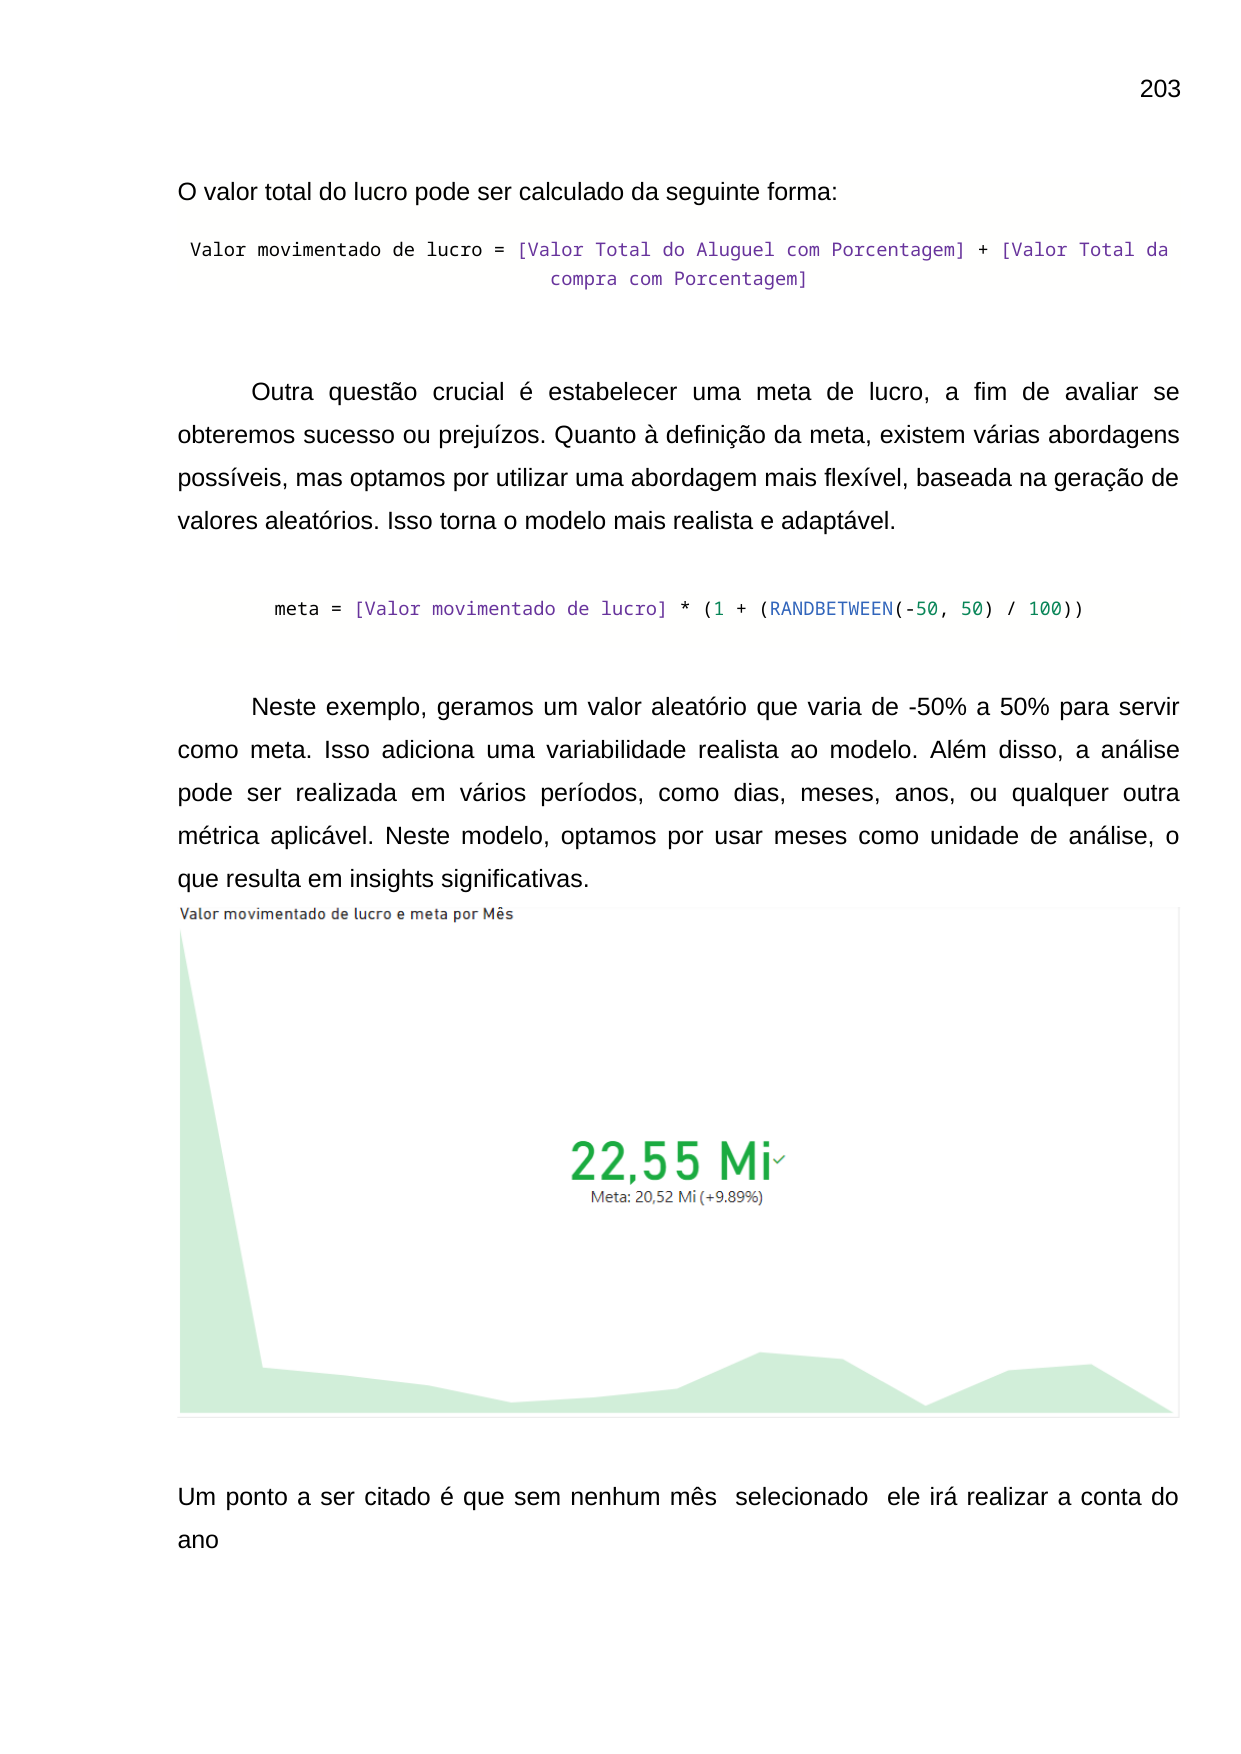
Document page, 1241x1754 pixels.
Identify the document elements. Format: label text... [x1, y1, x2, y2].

text Valor movimentado de lucro = [Valor Total do Aluguel com Porcentagem] + [Valor Total da compra com Porcentagem] [177, 234, 1181, 290]
picture [177, 907, 1182, 1424]
text Um ponto a ser citado é que sem nenhum mês selecionado ele irá realizar a conta do ano [177, 1482, 1181, 1553]
text Outra questão crucial é estabelecer uma meta de lucro, a fim de avaliar se obteremos sucesso ou prejuízos. Quanto à definição da meta, existem várias abordagens possíveis, mas optamos por utilizar uma abordagem mais flexível, baseada na geração de valores aleatórios. Isso torna o modelo mais realista e adaptável. [177, 377, 1181, 535]
text Neste exemplo, geramos um valor aleatório que varia de -50% a 50% para servir como meta. Isso adiciona uma variabilidade realista ao modelo. Além disso, a análise pode ser realizada em vários períodos, como dias, meses, anos, ou qualquer outra métrica aplicável. Neste modelo, optamos por usar meses como unidade de análise, o que resulta em insights significativas. [177, 692, 1181, 893]
text O valor total do lucro pode ser calculado da seguinte forma: [177, 177, 1181, 206]
text meta = [Valor movimentado de lucro] * (1 + (RANDBETWEEN(-50, 50) / 100)) [177, 592, 1181, 620]
